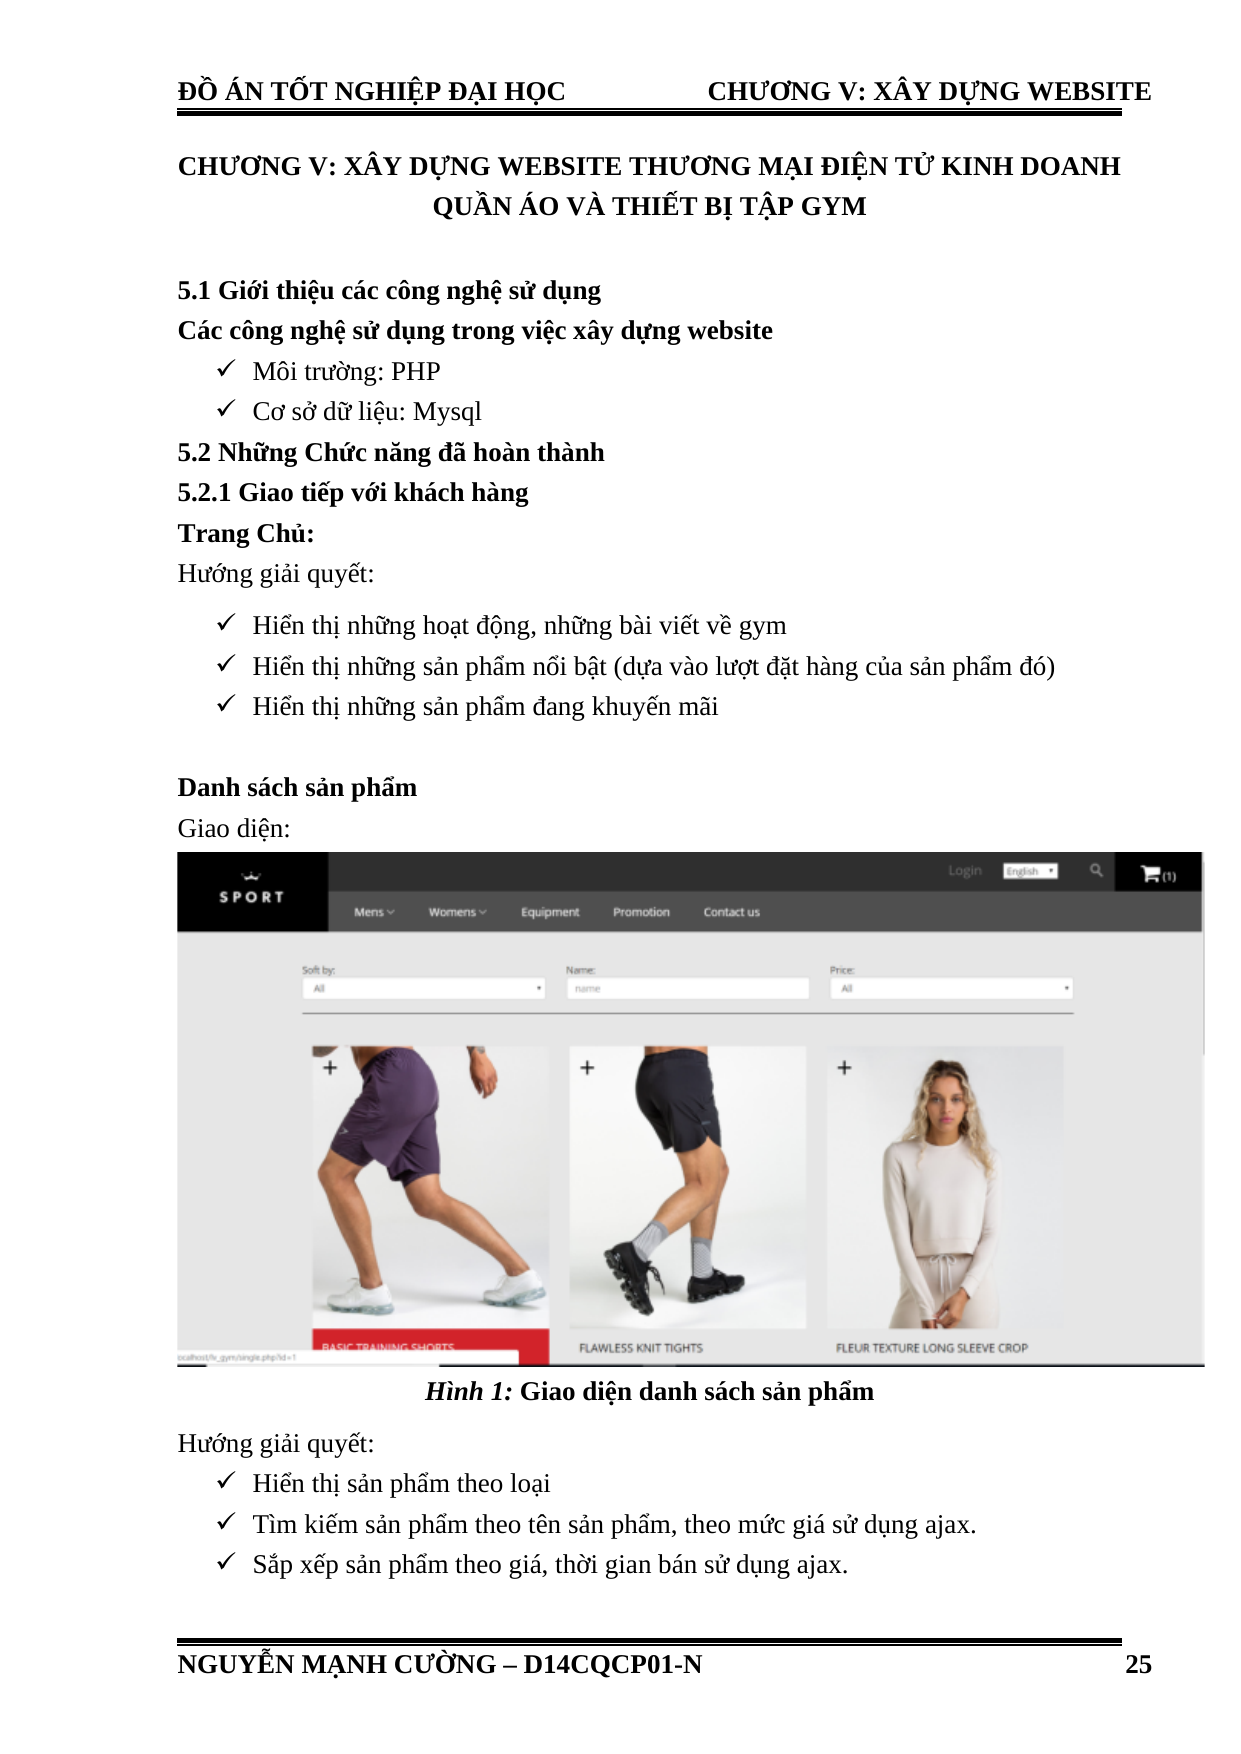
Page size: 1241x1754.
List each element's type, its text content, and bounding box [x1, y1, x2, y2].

subtitle 5.1 Giới thiệu các công nghệ sử dụng [177, 274, 1122, 305]
list Hiển thị những sản phẩm nổi bật (dựa vào lượt đặt hàng của sản phẩm đó) [215, 650, 1122, 681]
text Các công nghệ sử dụng trong việc xây dựng website [177, 314, 1122, 345]
text Hướng giải quyết: [177, 1427, 1122, 1458]
text Trang Chủ: [177, 517, 1122, 548]
list Sắp xếp sản phẩm theo giá, thời gian bán sử dụng ajax. [215, 1549, 1122, 1580]
text Hướng giải quyết: [177, 557, 1122, 588]
text 5.2 Những Chức năng đã hoàn thành [177, 436, 1122, 467]
text Giao diện: [177, 812, 1122, 843]
text Danh sách sản phẩm [177, 771, 1122, 802]
list Hiển thị những hoạt động, những bài viết về gym [215, 609, 1122, 640]
list Hiển thị những sản phẩm đang khuyến mãi [215, 690, 1122, 722]
list Cơ sở dữ liệu: Mysql [215, 395, 1122, 426]
list Tìm kiếm sản phẩm theo tên sản phẩm, theo mức giá sử dụng ajax. [215, 1508, 1122, 1539]
list Môi trường: PHP [215, 354, 1122, 386]
picture [177, 852, 1205, 1367]
subtitle 5.2.1 Giao tiếp với khách hàng [177, 476, 1122, 507]
list Hiển thị sản phẩm theo loại [215, 1467, 1122, 1499]
subtitle CHƯƠNG V: XÂY DỰNG WEBSITE THƯƠNG MẠI ĐIỆN TỬ KINH DOANH QUẦN ÁO VÀ THIẾT BỊ TẬP GYM [177, 150, 1122, 222]
